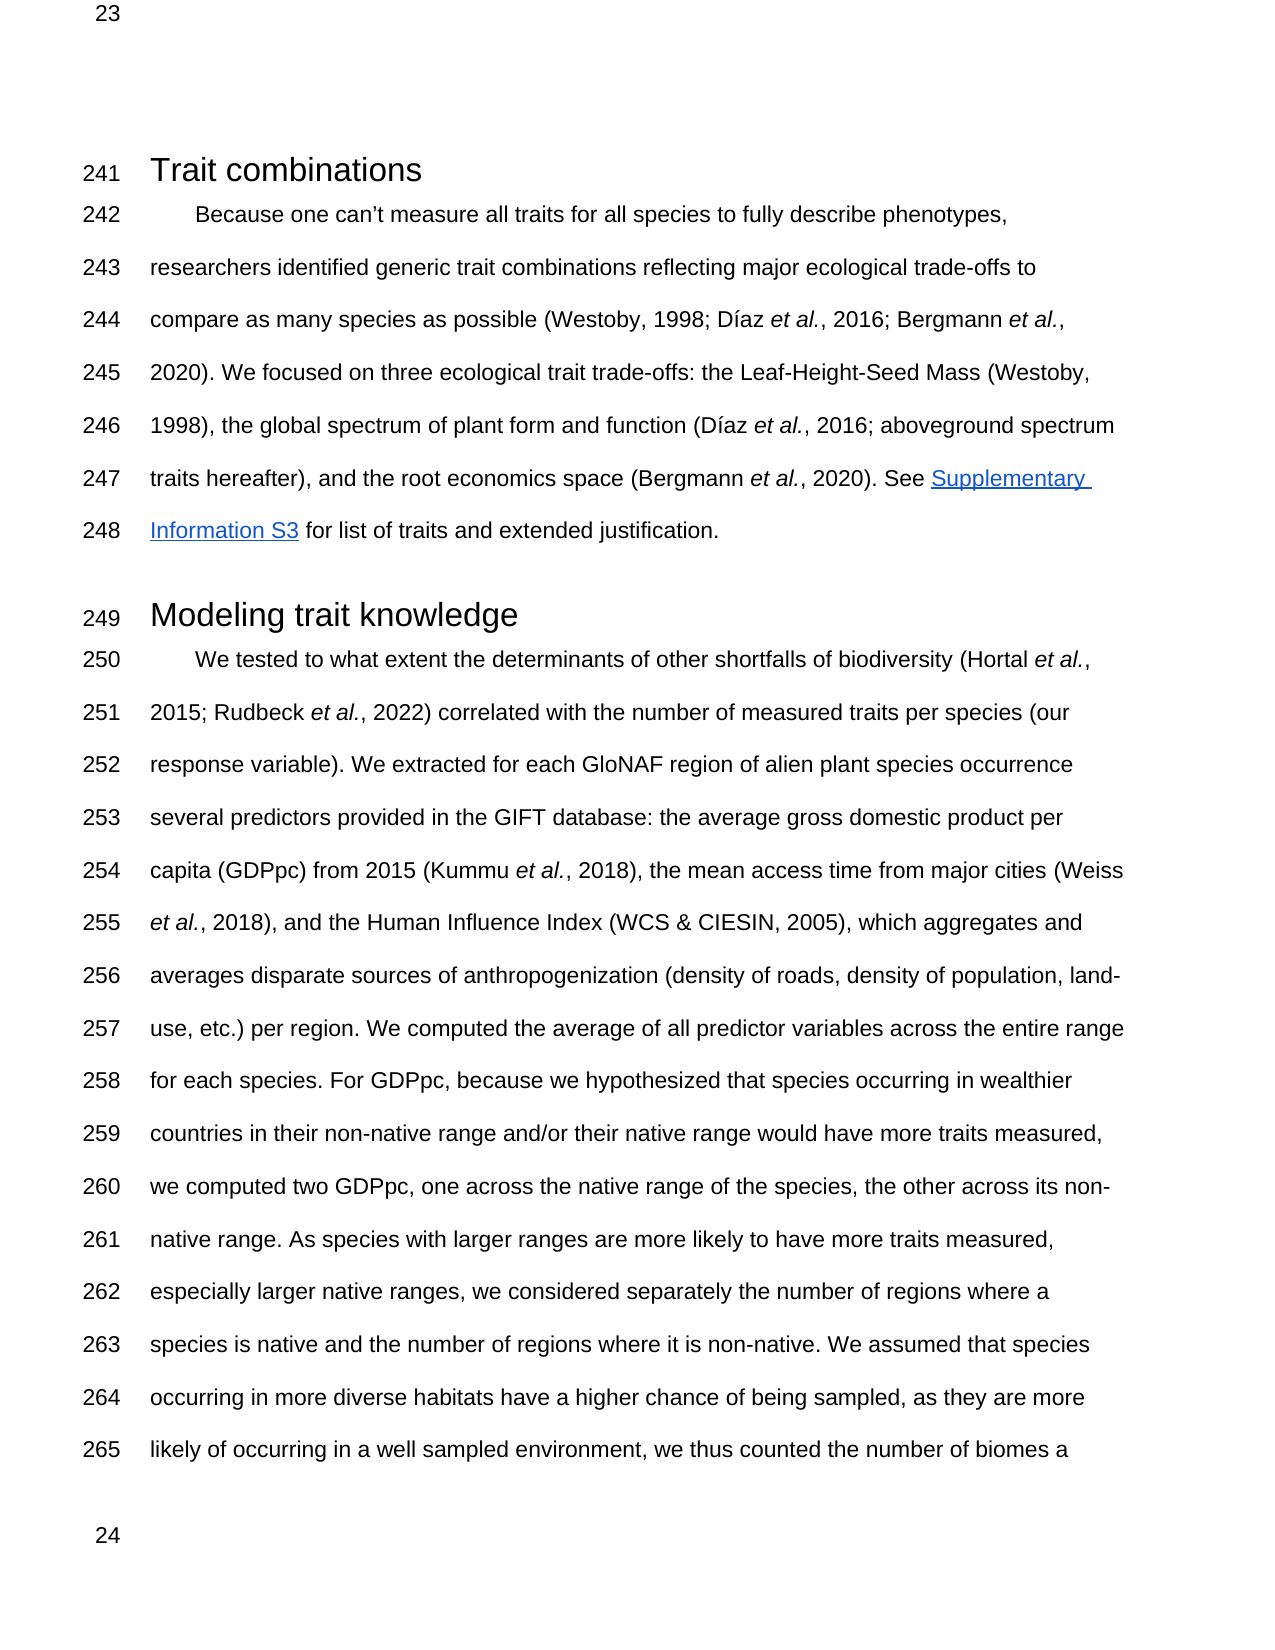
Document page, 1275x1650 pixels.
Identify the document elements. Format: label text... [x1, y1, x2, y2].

subtitle Trait combinations [150, 150, 1125, 188]
subtitle Modeling trait knowledge [150, 595, 1125, 633]
text Because one can’t measure all traits for all species to fully describe phenotypes, researchers identified generic trait combinations reflecting major ecological trade-offs to compare as many species as possible (Westoby, 1998; Díaz et al., 2016; Bergmann et al., 2020). We focused on three ecological trait trade-offs: the Leaf-Height-Seed Mass (Westoby, 1998), the global spectrum of plant form and function (Díaz et al., 2016; aboveground spectrum traits hereafter), and the root economics space (Bergmann et al., 2020). See Supplementary Information S3 for list of traits and extended justification. [150, 201, 1125, 543]
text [150, 646, 1125, 1463]
